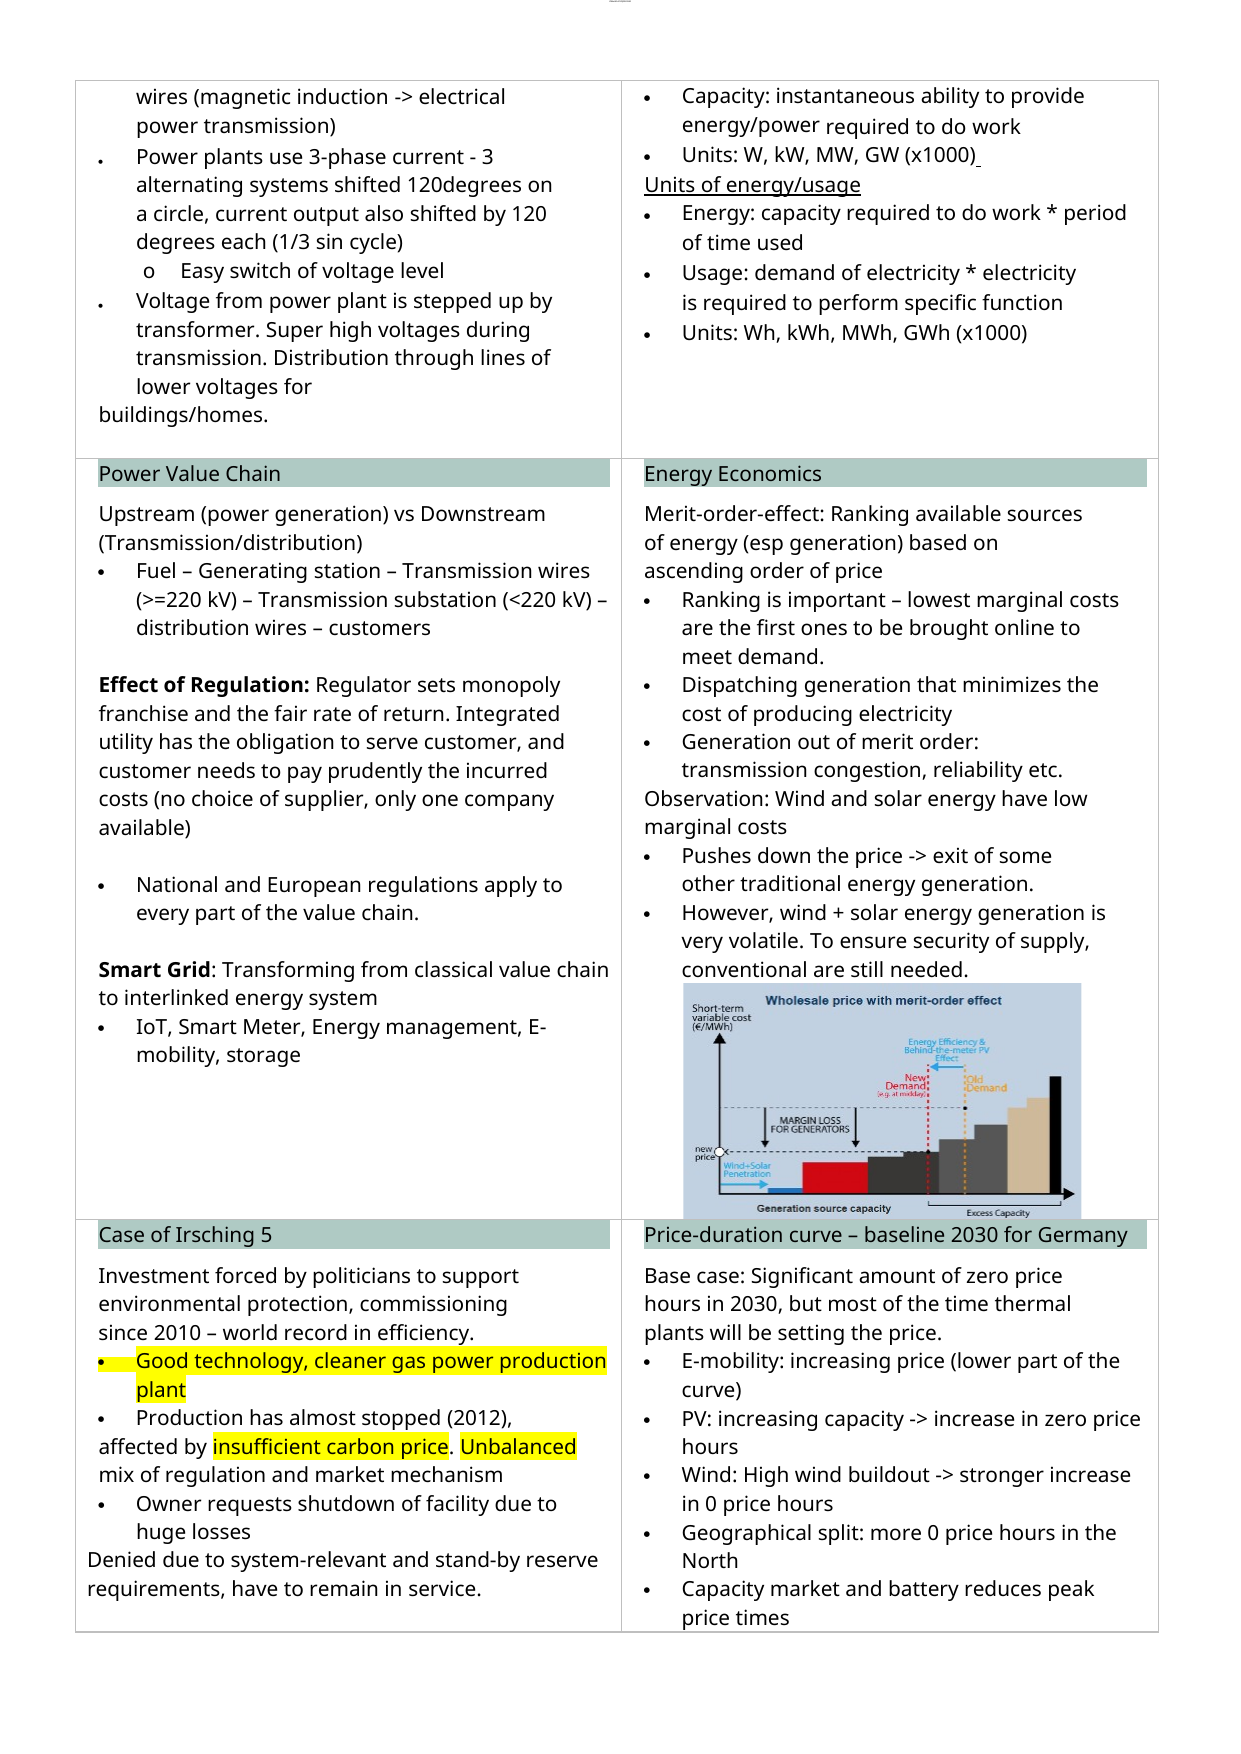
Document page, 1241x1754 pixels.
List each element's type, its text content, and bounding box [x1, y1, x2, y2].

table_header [622, 81, 1158, 457]
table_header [76, 81, 621, 457]
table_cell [622, 1220, 1158, 1631]
table_cell Energy Economics Merit-order-effect: Ranking available sources of energy (esp generation) based on ascending order of price Ranking is important – lowest marginal costs are the first ones to be brought online to meet demand. Dispatching generation that minimizes the cost of producing electricity Generation out of merit order: transmission congestion, reliability etc. Observation: Wind and solar energy have low marginal costs Pushes down the price -> exit of some other traditional energy generation. However, wind + solar energy generation is very volatile. To ensure security of supply, conventional are still needed. [622, 459, 1158, 1219]
picture [683, 983, 1082, 1219]
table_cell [76, 1220, 621, 1631]
table_cell Power Value Chain Upstream (power generation) vs Downstream (Transmission/distribution) Fuel – Generating station – Transmission wires (>=220 kV) – Transmission substation (<220 kV) – distribution wires – customers Effect of Regulation: Regulator sets monopoly franchise and the fair rate of return. Integrated utility has the obligation to serve customer, and customer needs to pay prudently the incurred costs (no choice of supplier, only one company available) National and European regulations apply to every part of the value chain. Smart Grid: Transforming from classical value chain to interlinked energy system IoT, Smart Meter, Energy management, E-mobility, storage [76, 459, 621, 1219]
